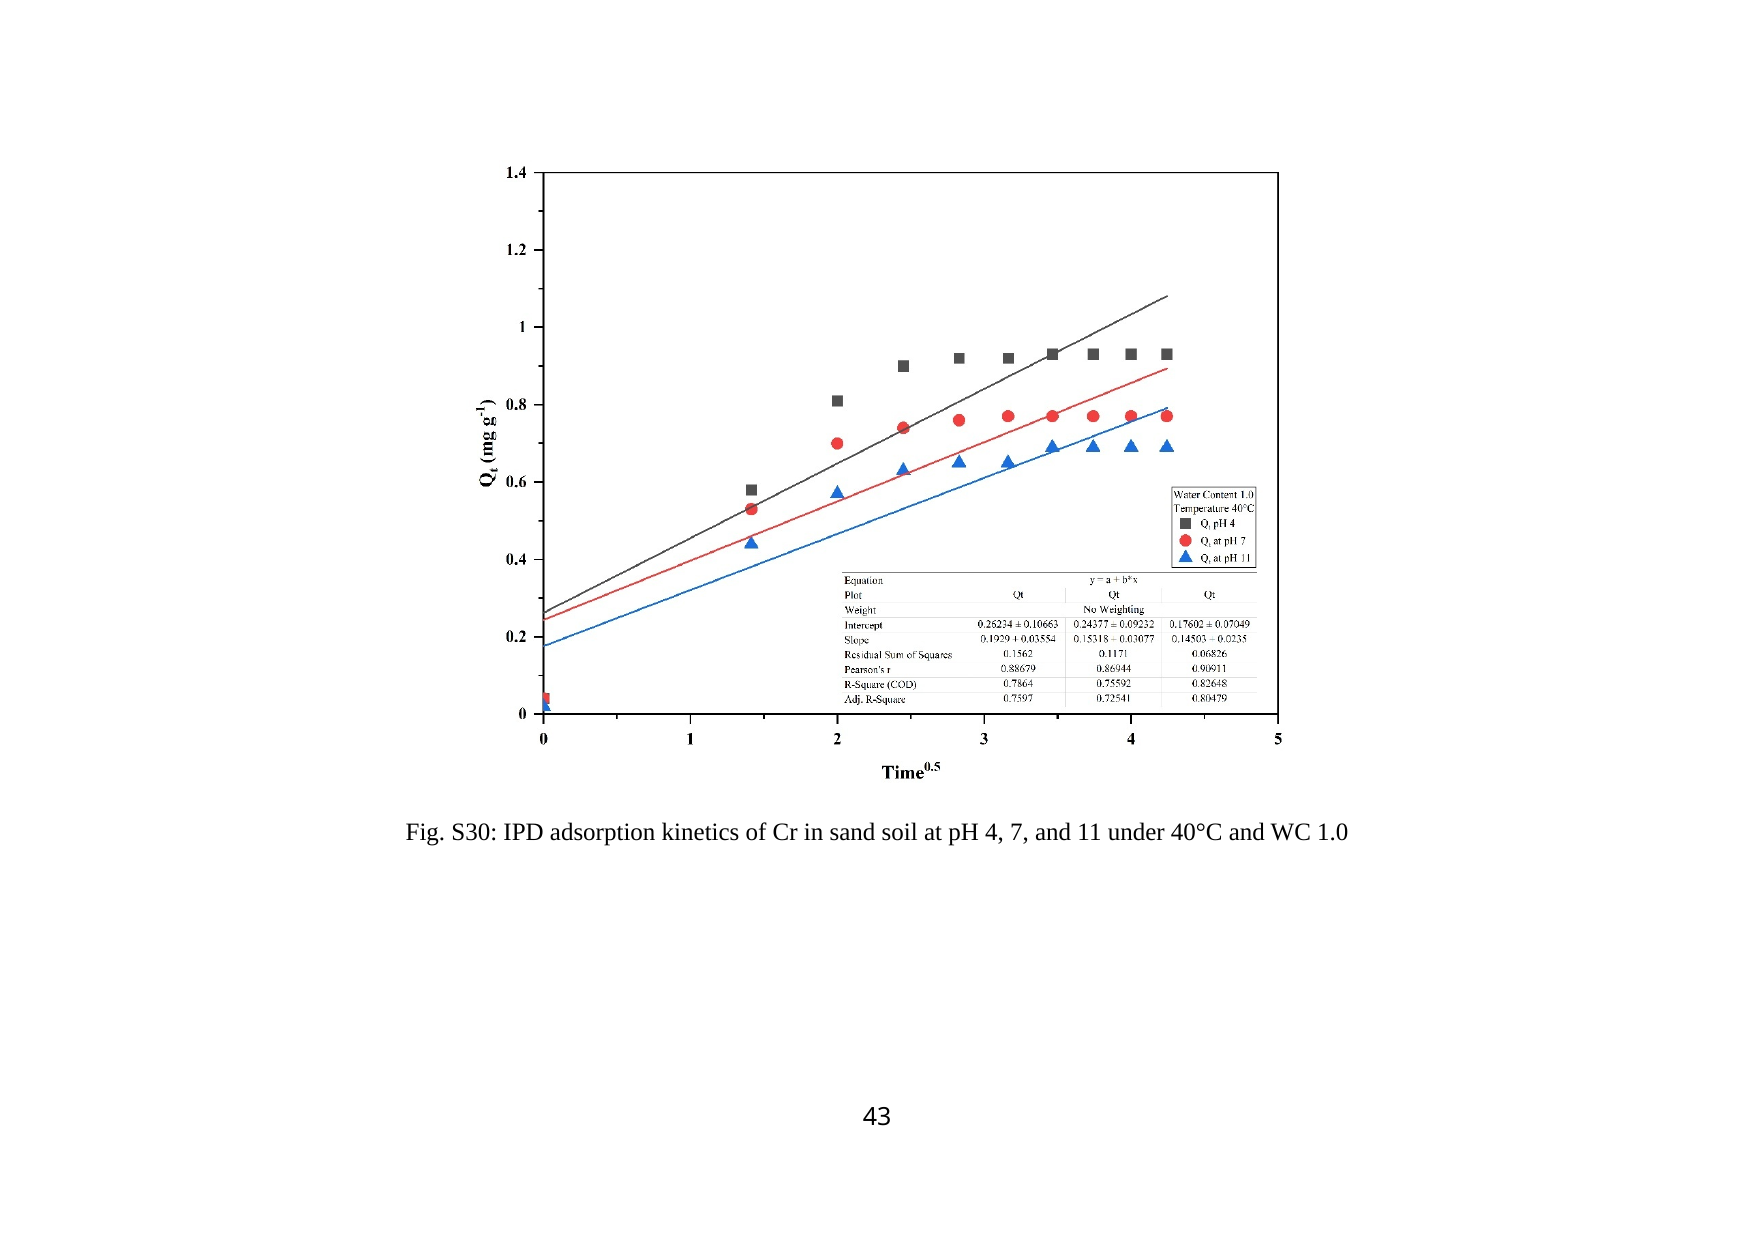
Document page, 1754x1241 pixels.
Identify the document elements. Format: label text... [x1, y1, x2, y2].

text Fig. S30: IPD adsorption kinetics of Cr in sand soil at pH 4, 7, and 11 under 40°C and WC 1.0 [150, 817, 1604, 846]
picture [455, 150, 1299, 796]
